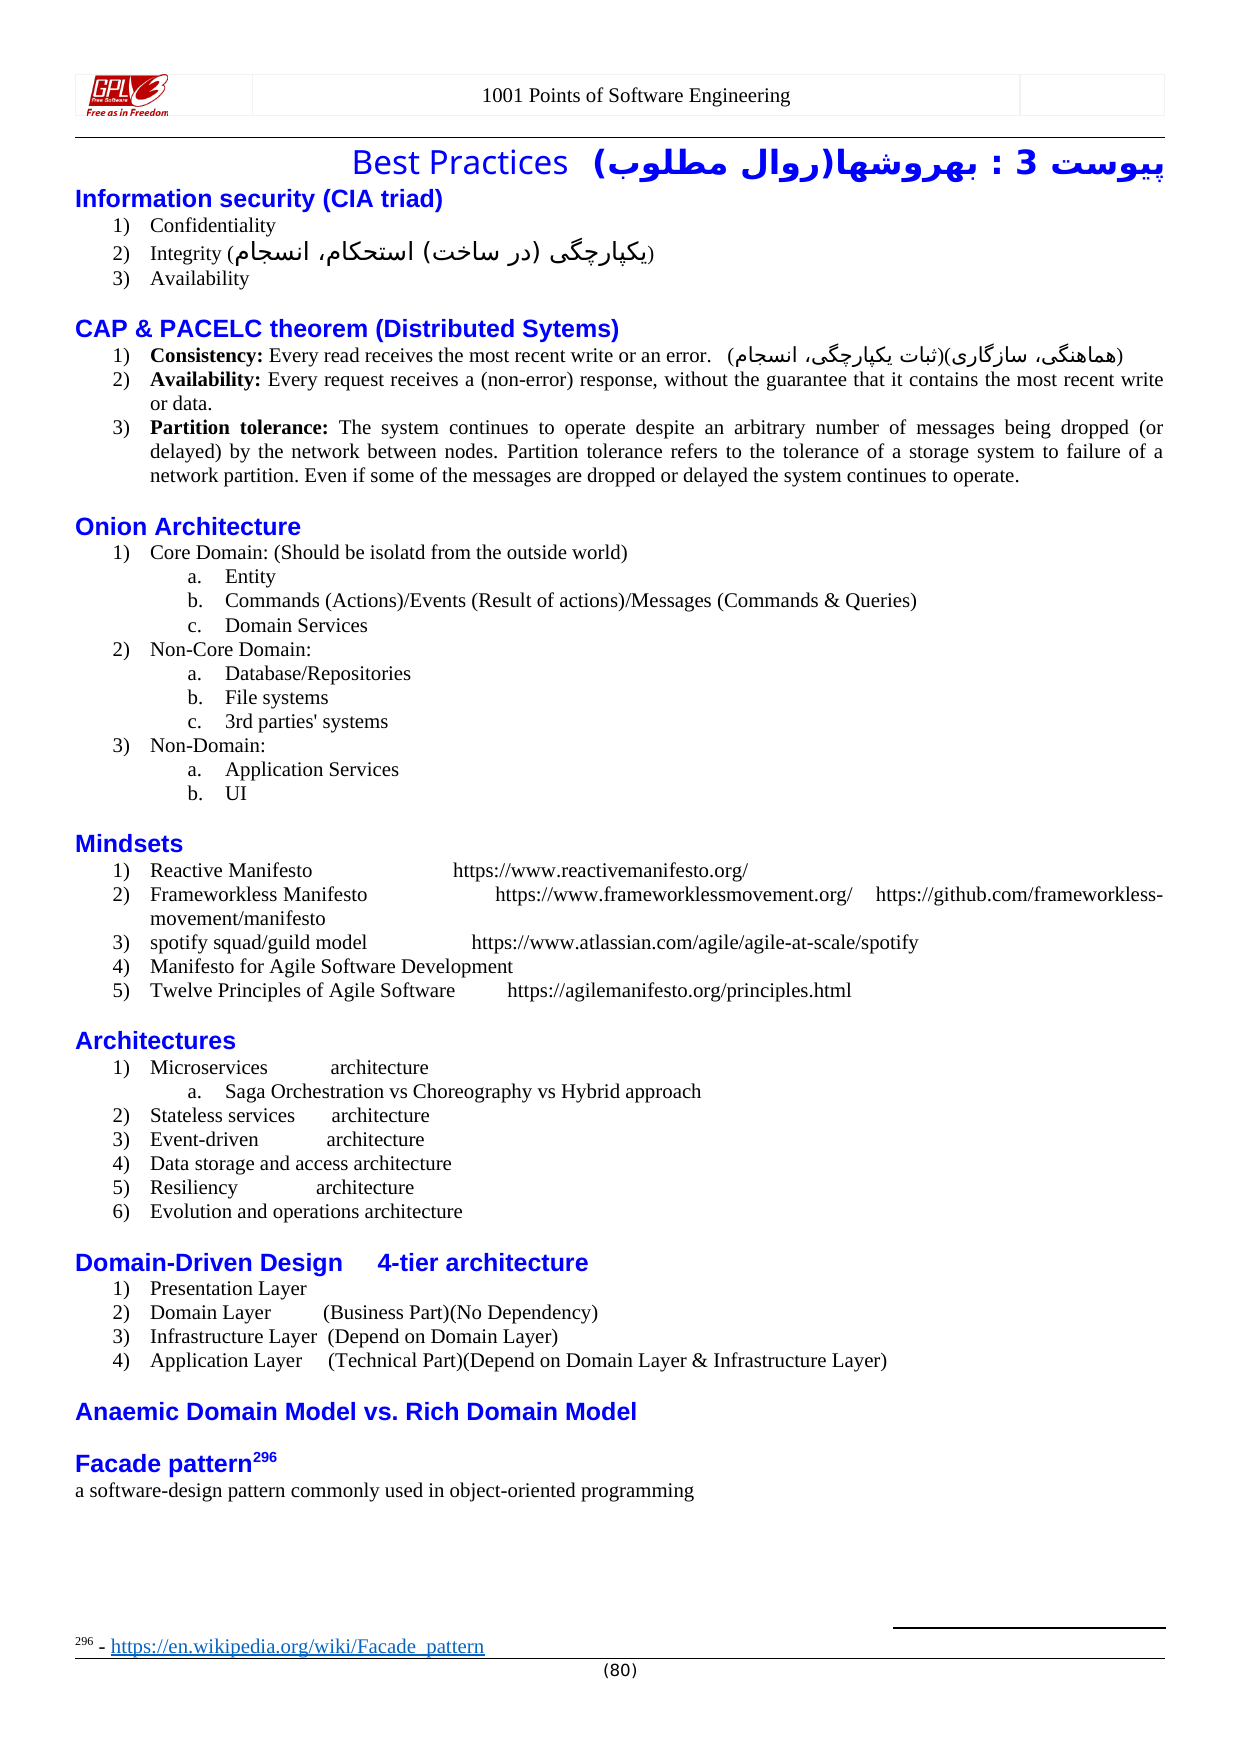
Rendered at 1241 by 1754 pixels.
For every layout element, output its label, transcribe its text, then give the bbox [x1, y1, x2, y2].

list Consistency: Every read receives the most recent write or an error. (ثبات یکپارچگی، انسجام)(هماهنگی، سازگاری) [112, 343, 1165, 367]
subtitle CAP & PACELC theorem (Distributed Sytems) [75, 314, 1165, 343]
list Presentation Layer [112, 1276, 1165, 1300]
list Availability: Every request receives a (non-error) response, without the guarantee that it contains the most recent write or data. [112, 367, 1165, 415]
list Saga Orchestration vs Choreography vs Hybrid approach [187, 1079, 1165, 1103]
list Twelve Principles of Agile Software https://agilemanifesto.org/principles.html [112, 978, 1165, 1002]
list Entity [187, 564, 1165, 588]
list Reactive Manifesto https://www.reactivemanifesto.org/ [112, 858, 1165, 882]
list Data storage and access architecture [112, 1151, 1165, 1175]
subtitle پیوست 3 : بهروشها(روال مطلوب) Best Practices [75, 138, 1165, 184]
subtitle Facade pattern [75, 1449, 1165, 1478]
list Integrity (یکپارچگی (در ساخت) استحکام، انسجام) [112, 237, 1165, 266]
list Domain Services [187, 612, 1165, 637]
list Resiliency architecture [112, 1175, 1165, 1199]
subtitle Architectures [75, 1026, 1165, 1055]
subtitle Mindsets [75, 829, 1165, 858]
list Confidentiality [112, 213, 1165, 237]
subtitle Anaemic Domain Model vs. Rich Domain Model [75, 1397, 1165, 1425]
list Frameworkless Manifesto https://www.frameworklessmovement.org/ https://github.com/frameworkless-movement/manifesto [112, 882, 1165, 930]
list Non-Core Domain: [112, 637, 1165, 661]
list Microservices architecture [112, 1055, 1165, 1079]
list Domain Layer (Business Part)(No Dependency) [112, 1300, 1165, 1324]
subtitle Onion Architecture [75, 512, 1165, 540]
list Evolution and operations architecture [112, 1199, 1165, 1223]
list Core Domain: (Should be isolatd from the outside world) [112, 540, 1165, 564]
list Stateless services architecture [112, 1103, 1165, 1127]
list Application Services [187, 757, 1165, 781]
list Event-driven architecture [112, 1127, 1165, 1151]
list 3rd parties' systems [187, 709, 1165, 733]
subtitle Information security (CIA triad) [75, 184, 1165, 213]
picture [86, 74, 168, 116]
list Availability [112, 266, 1165, 290]
list Partition tolerance: The system continues to operate despite an arbitrary number of messages being dropped (or delayed) by the network between nodes. Partition tolerance refers to the tolerance of a storage system to failure of a network partition. Even if some of the messages are dropped or delayed the system continues to operate. [112, 415, 1165, 487]
list Database/Repositories [187, 661, 1165, 685]
list File systems [187, 685, 1165, 709]
list Commands (Actions)/Events (Result of actions)/Messages (Commands & Queries) [187, 588, 1165, 612]
list Infrastructure Layer (Depend on Domain Layer) [112, 1324, 1165, 1348]
list Application Layer (Technical Part)(Depend on Domain Layer & Infrastructure Layer) [112, 1348, 1165, 1372]
list Manifesto for Agile Software Development [112, 954, 1165, 978]
list UI [187, 781, 1165, 805]
subtitle Domain-Driven Design 4-tier architecture [75, 1247, 1165, 1276]
text a software-design pattern commonly used in object-oriented programming [75, 1478, 1165, 1502]
list Non-Domain: [112, 733, 1165, 757]
list spotify squad/guild model https://www.atlassian.com/agile/agile-at-scale/spotify [112, 930, 1165, 954]
